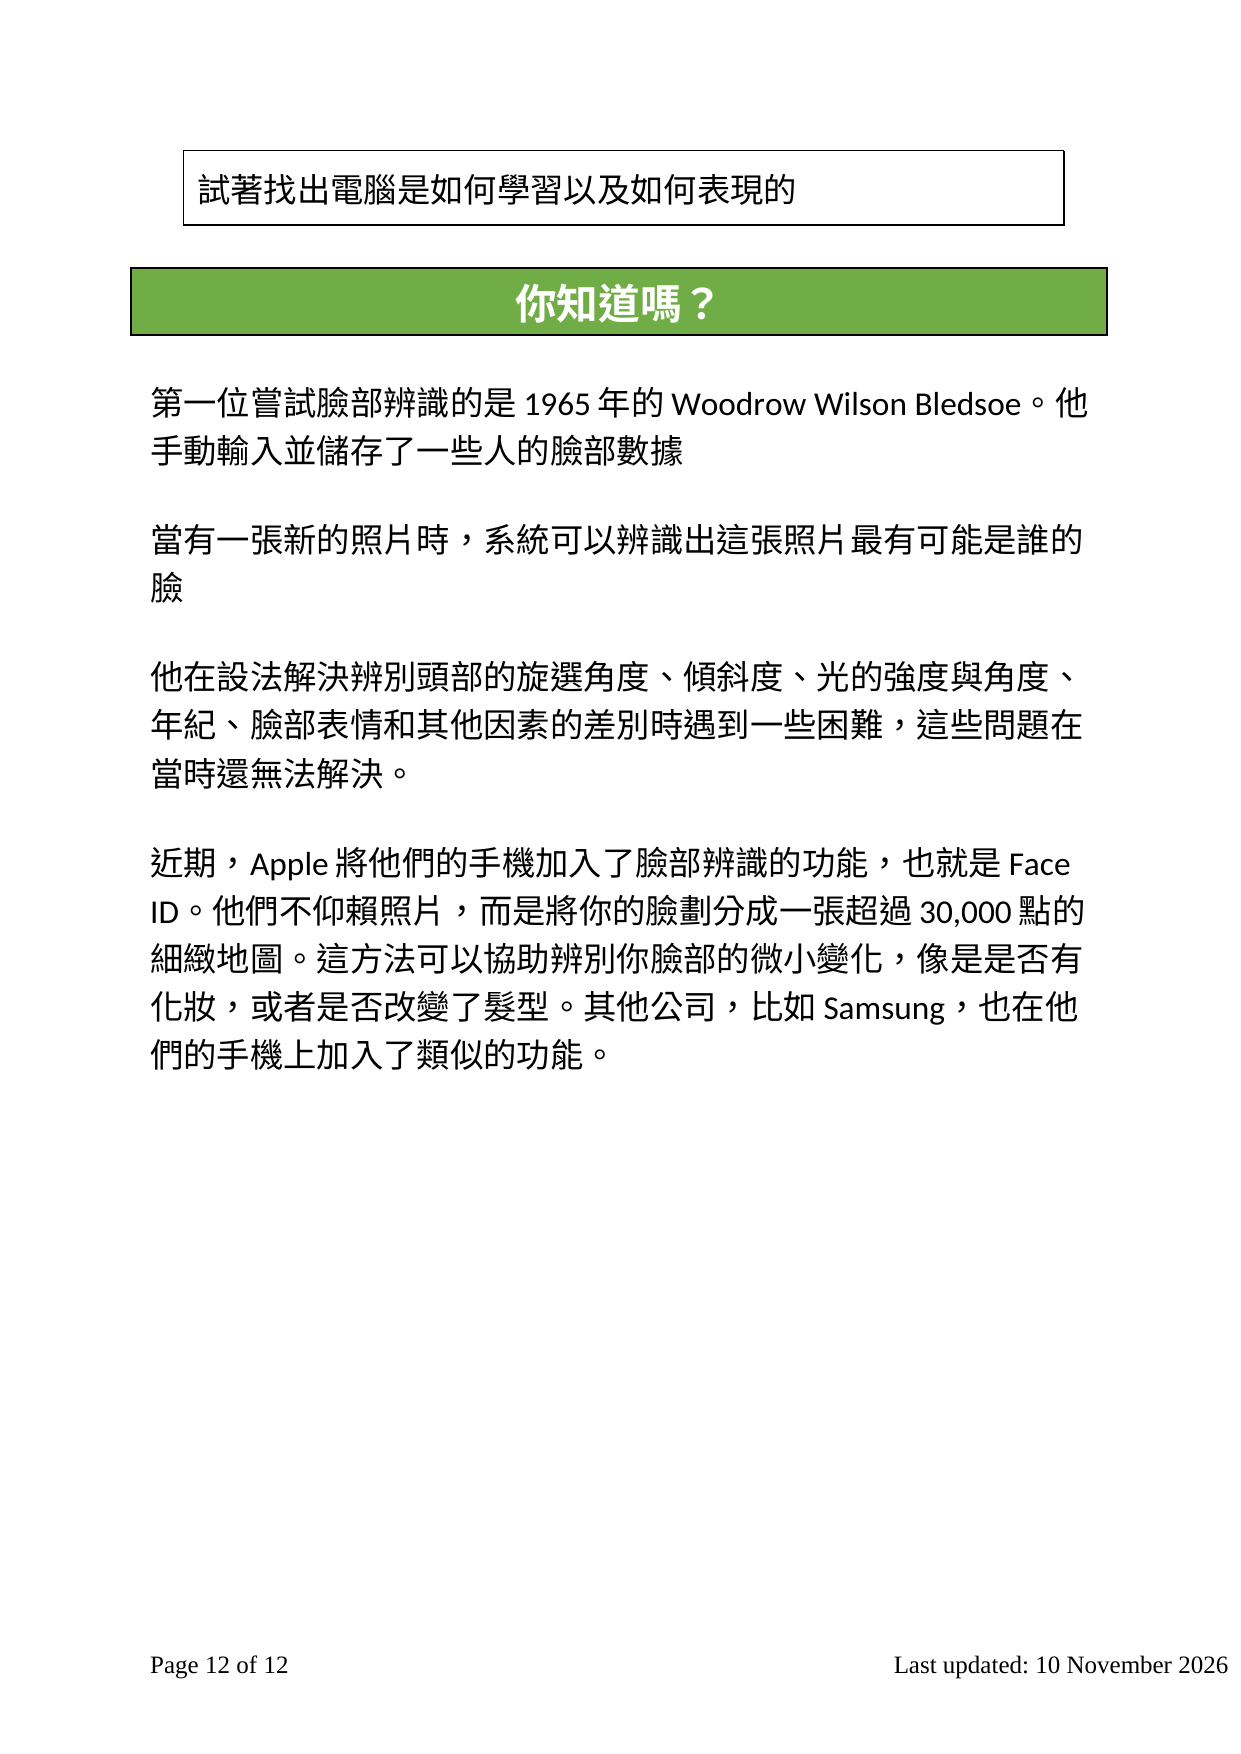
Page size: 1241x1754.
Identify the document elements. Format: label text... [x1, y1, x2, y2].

text 試著找出電腦是如何學習以及如何表現的 [184, 151, 1063, 224]
text 近期，Apple將他們的手機加入了臉部辨識的功能，也就是Face ID。他們不仰賴照片，而是將你的臉劃分成一張超過30,000點的細緻地圖。這方法可以協助辨別你臉部的微小變化，像是是否有化妝，或者是否改變了髮型。其他公司，比如Samsung，也在他們的手機上加入了類似的功能。 [150, 836, 1090, 1077]
text 他在設法解決辨別頭部的旋選角度、傾斜度、光的強度與角度、年紀、臉部表情和其他因素的差別時遇到一些困難，這些問題在當時還無法解決。 [150, 651, 1090, 796]
text 當有一張新的照片時，系統可以辨識出這張照片最有可能是誰的臉 [150, 514, 1090, 610]
text 你知道嗎？ [132, 269, 1106, 334]
text 第一位嘗試臉部辨識的是1965年的Woodrow Wilson Bledsoe。他手動輸入並儲存了一些人的臉部數據 [150, 376, 1090, 473]
